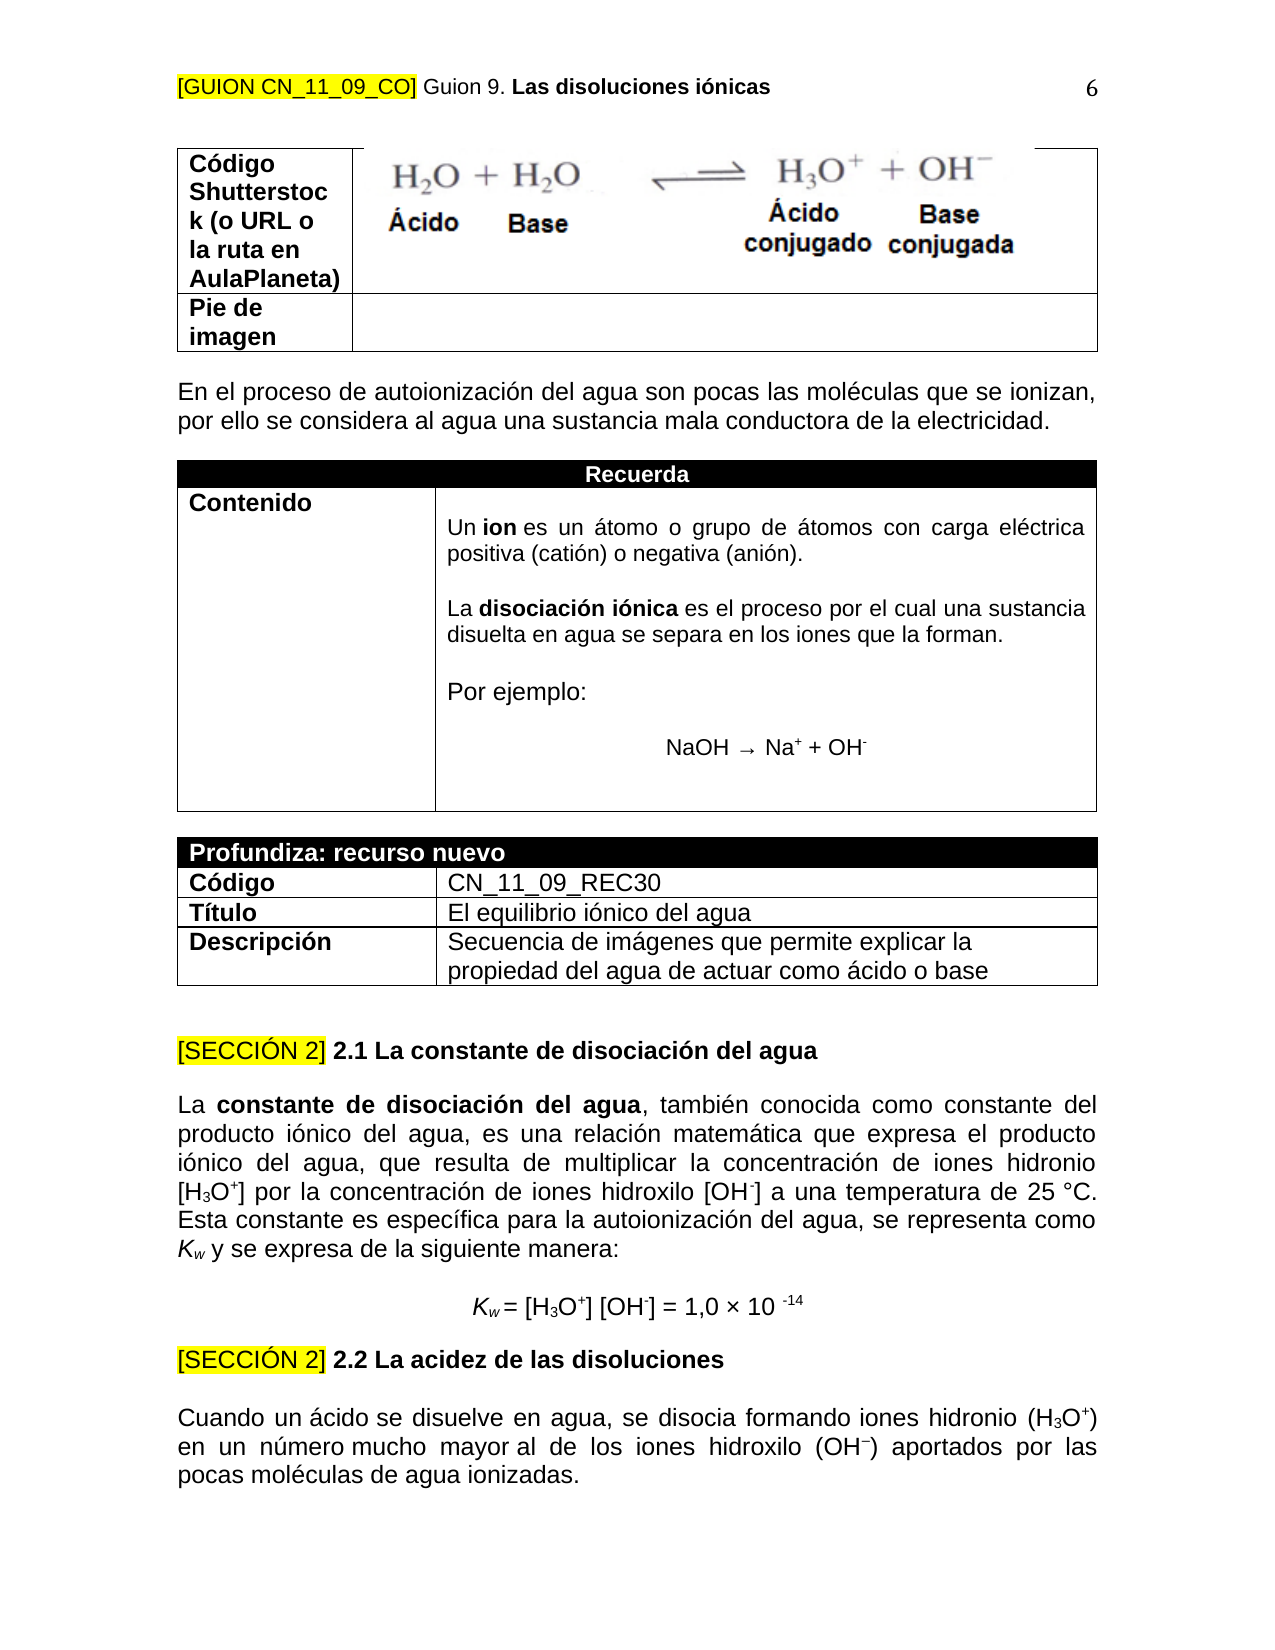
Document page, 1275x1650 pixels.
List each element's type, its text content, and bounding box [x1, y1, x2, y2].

table_cell [353, 149, 1097, 292]
table_cell Pie de imagen [178, 294, 352, 351]
table_cell Título [178, 898, 436, 926]
text En el proceso de autoionización del agua son pocas las moléculas que se ionizan, por ello se considera al agua una sustancia mala conductora de la electricidad. [177, 377, 1098, 435]
table_cell Secuencia de imágenes que permite explicar la propiedad del agua de actuar como ácido o base [437, 928, 1097, 985]
table_cell Descripción [178, 928, 436, 985]
table_cell Un ion es un átomo o grupo de átomos con carga eléctrica positiva (catión) o negativa (anión). La disociación iónica es el proceso por el cual una sustancia disuelta en agua se separa en los iones que la forman. Por ejemplo: NaOH → Na+ + OH- [436, 488, 1096, 811]
text La constante de disociación del agua, también conocida como constante del producto iónico del agua, es una relación matemática que expresa el producto iónico del agua, que resulta de multiplicar la concentración de iones hidronio [H3O+] por la concentración de iones hidroxilo [OH-] a una temperatura de 25 °C. Esta constante es específica para la autoionización del agua, se representa como Kw y se expresa de la siguiente manera: [177, 1090, 1098, 1263]
text Kw = [H3O+] [OH-] = 1,0 × 10 -14 [177, 1292, 1098, 1320]
text [SECCIÓN 2] 2.2 La acidez de las disoluciones [326, 1346, 1098, 1374]
table_header Recuerda [178, 461, 1096, 487]
table_cell Contenido [178, 488, 435, 811]
text [SECCIÓN 2] 2.1 La constante de disociación del agua [326, 1036, 1098, 1065]
table_cell [353, 294, 1097, 351]
picture [364, 148, 1035, 266]
text Cuando un ácido se disuelve en agua, se disocia formando iones hidronio (H3O+) en un número mucho mayor al de los iones hidroxilo (OH‒) aportados por las pocas moléculas de agua ionizadas. [177, 1403, 1098, 1489]
table_cell CN_11_09_REC30 [437, 868, 1097, 897]
table_cell El equilibrio iónico del agua [437, 898, 1097, 926]
table_header Profundiza: recurso nuevo [178, 838, 1097, 867]
table_cell Código Shutterstock (o URL o la ruta en AulaPlaneta) [178, 149, 352, 292]
table_cell Código [178, 868, 436, 897]
